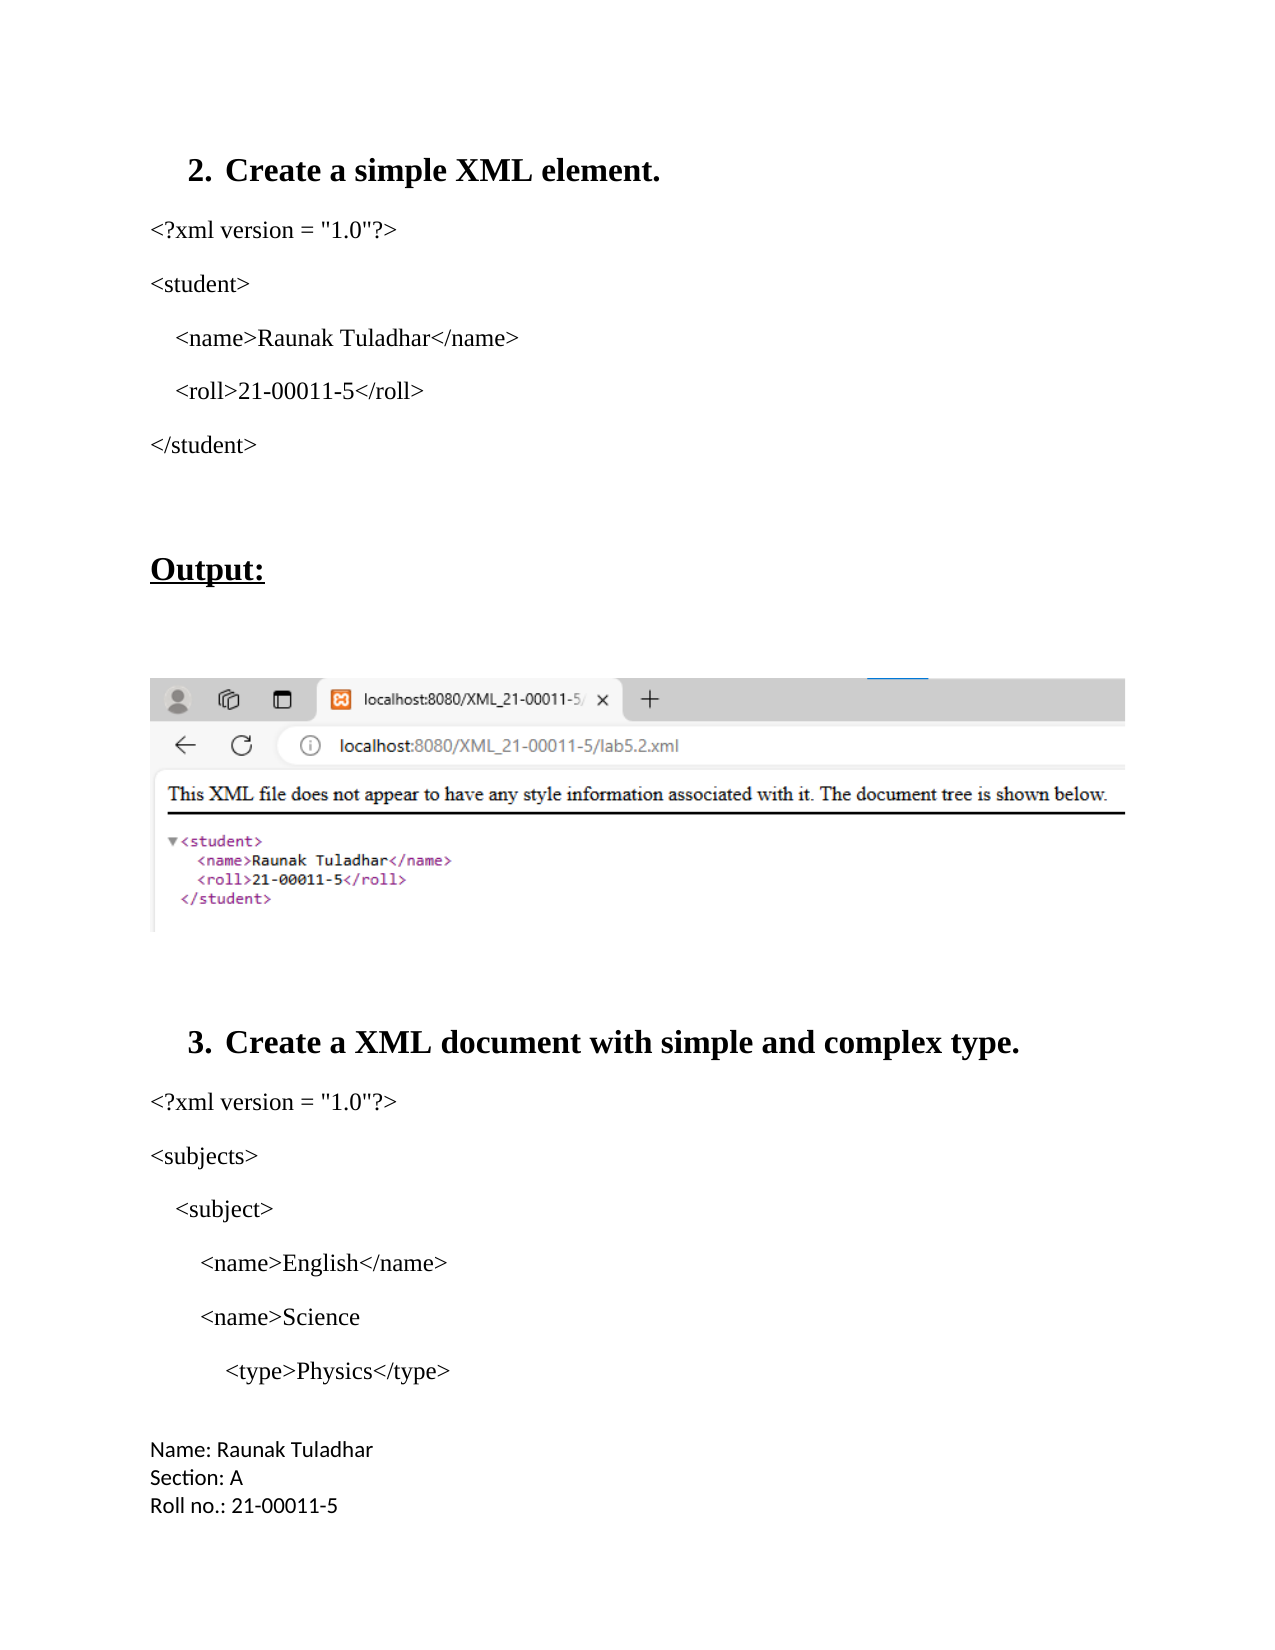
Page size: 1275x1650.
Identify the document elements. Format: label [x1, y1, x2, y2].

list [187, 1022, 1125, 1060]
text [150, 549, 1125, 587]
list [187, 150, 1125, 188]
picture [150, 678, 1125, 932]
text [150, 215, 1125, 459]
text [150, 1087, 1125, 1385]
